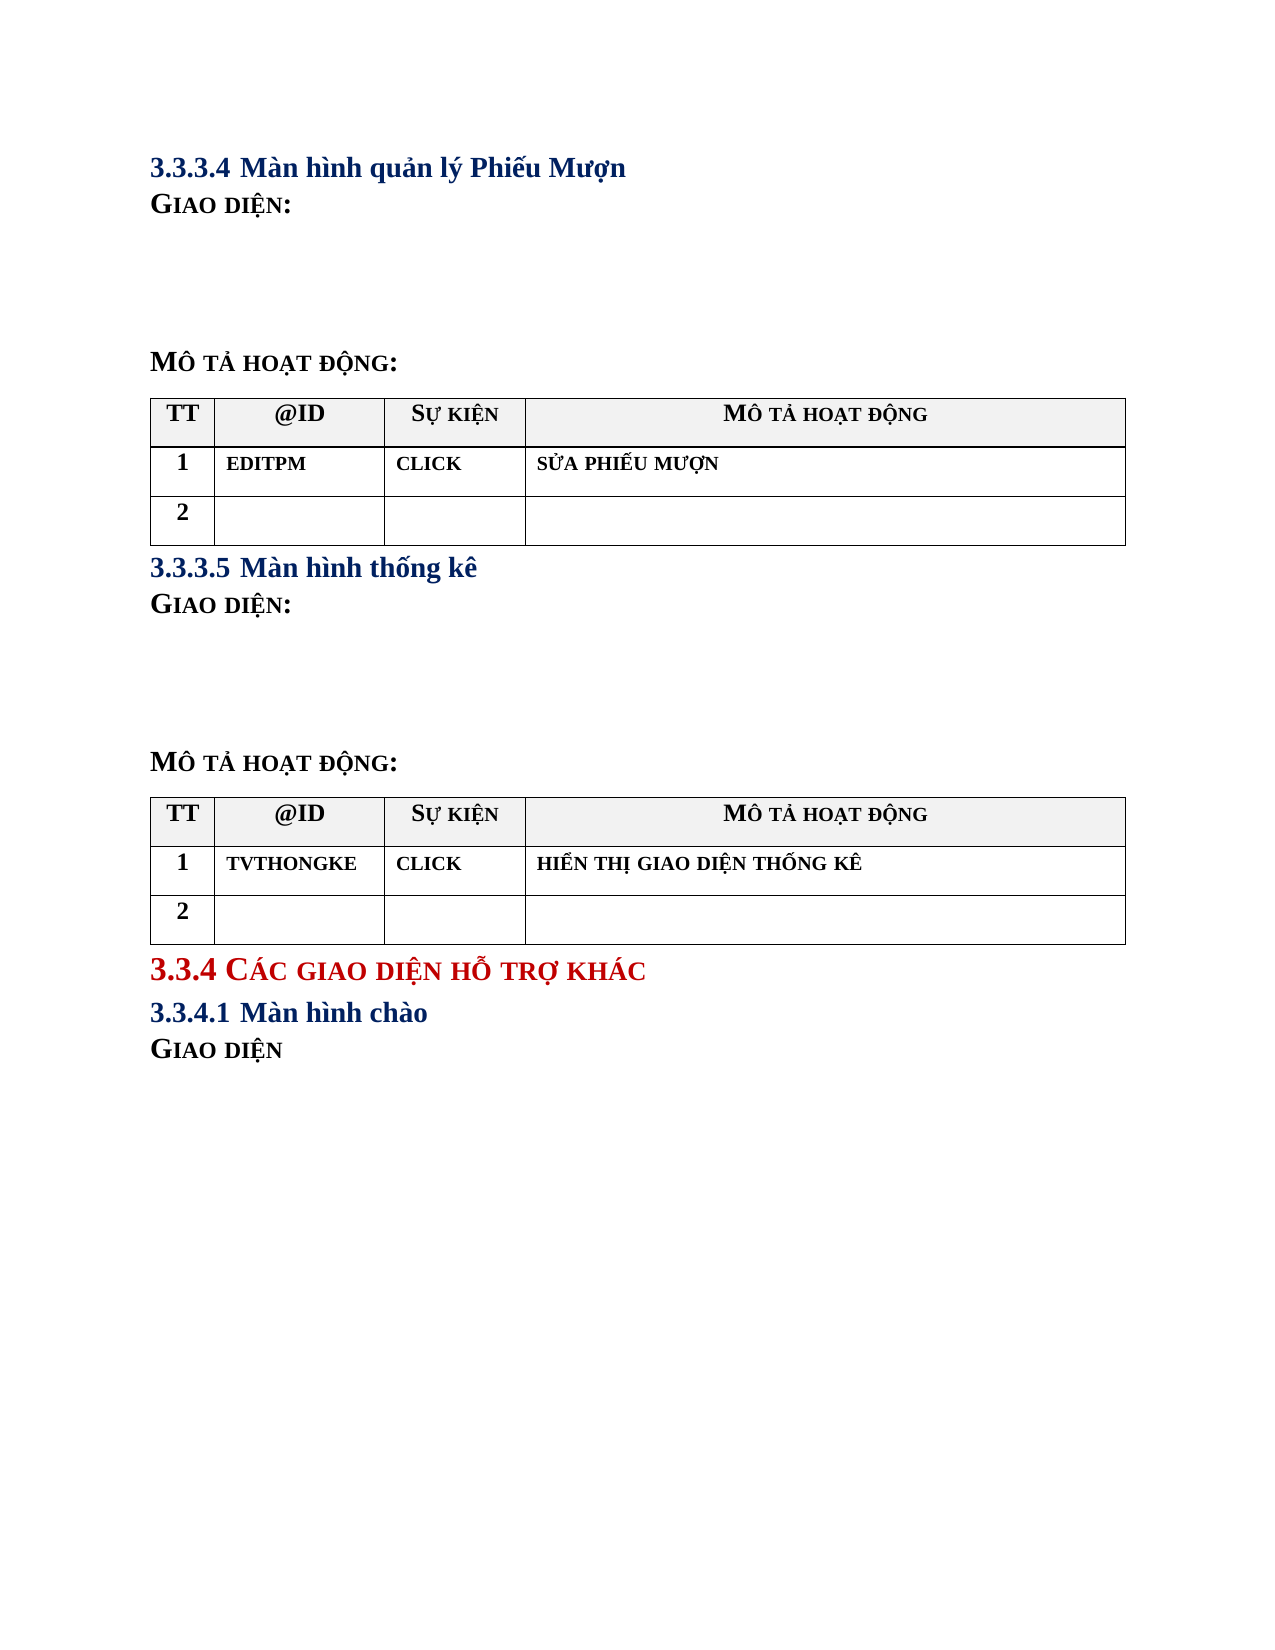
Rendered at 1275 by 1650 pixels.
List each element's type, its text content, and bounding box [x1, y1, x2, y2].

table_cell 1 [151, 448, 214, 496]
table_header @ID [215, 399, 384, 446]
table_cell 2 [151, 497, 214, 544]
text Mô tả hoạt động: [150, 344, 1125, 378]
subtitle Màn hình quản lý Phiếu Mượn [150, 150, 1125, 183]
table_cell [385, 896, 525, 944]
table_cell [215, 896, 384, 944]
text Giao diện [150, 1031, 1125, 1065]
subtitle Màn hình thống kê [150, 550, 1125, 583]
table_cell [526, 497, 1125, 544]
table_header @ID [215, 798, 384, 846]
table_cell click [385, 448, 525, 496]
table_header Mô tả hoạt động [526, 798, 1125, 846]
table_cell [215, 497, 384, 544]
table_cell [385, 497, 525, 544]
table_header Sự kiện [385, 399, 525, 446]
table_header Sự kiện [385, 798, 525, 846]
table_cell [526, 896, 1125, 944]
table_cell tvthongke [215, 847, 384, 895]
table_header Mô tả hoạt động [526, 399, 1125, 446]
table_cell sửa phiếu mượn [526, 448, 1125, 496]
table_cell editpm [215, 448, 384, 496]
table_cell click [385, 847, 525, 895]
text Giao diện: [150, 586, 1125, 619]
text Mô tả hoạt động: [150, 744, 1125, 778]
table_cell 2 [151, 896, 214, 944]
table_cell hiển thị giao diện thống kê [526, 847, 1125, 895]
table_header TT [151, 399, 214, 446]
table_cell 1 [151, 847, 214, 895]
table_header TT [151, 798, 214, 846]
text Giao diện: [150, 186, 1125, 220]
subtitle Các giao diện hỗ trợ khác [150, 949, 1125, 988]
subtitle Màn hình chào [150, 995, 1125, 1029]
